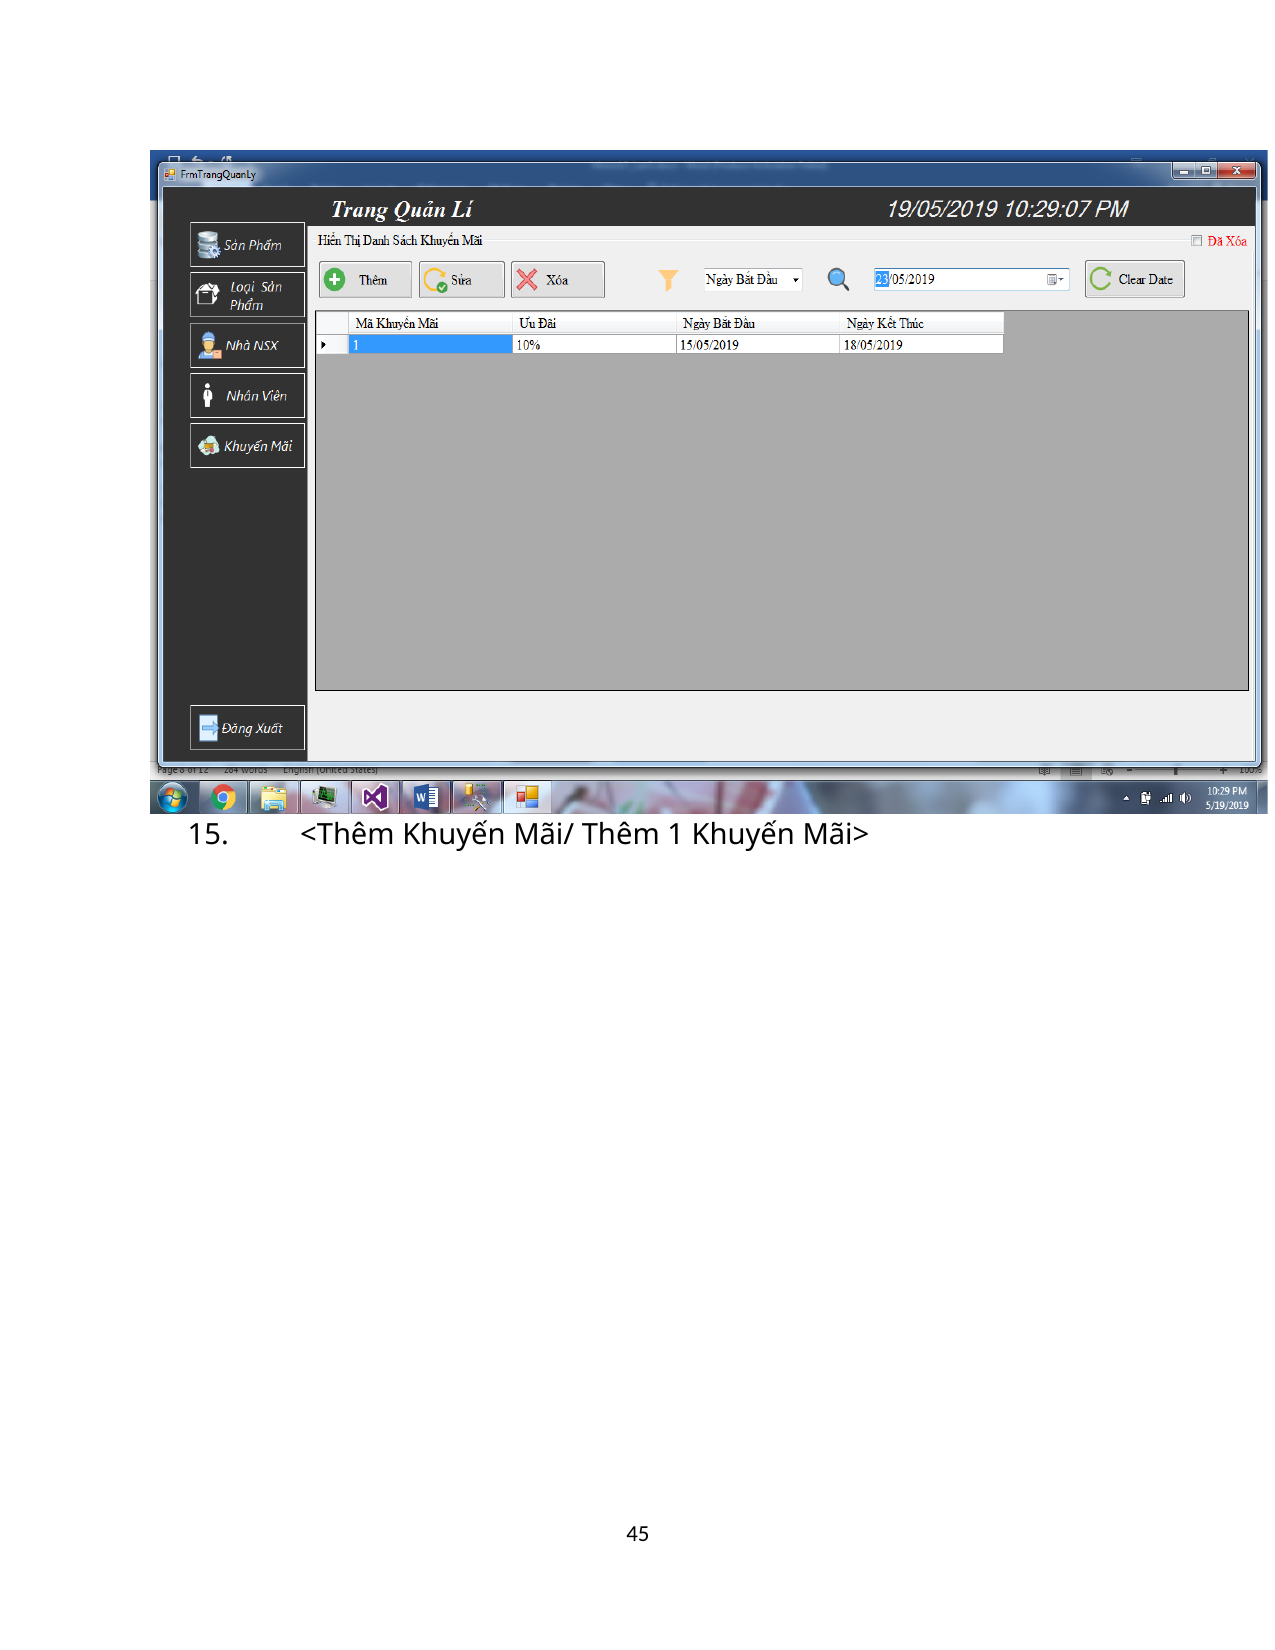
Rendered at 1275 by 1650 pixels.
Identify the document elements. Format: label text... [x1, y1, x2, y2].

list <Thêm Khuyến Mãi/ Thêm 1 Khuyến Mãi> [187, 814, 1125, 853]
picture [150, 150, 1268, 814]
